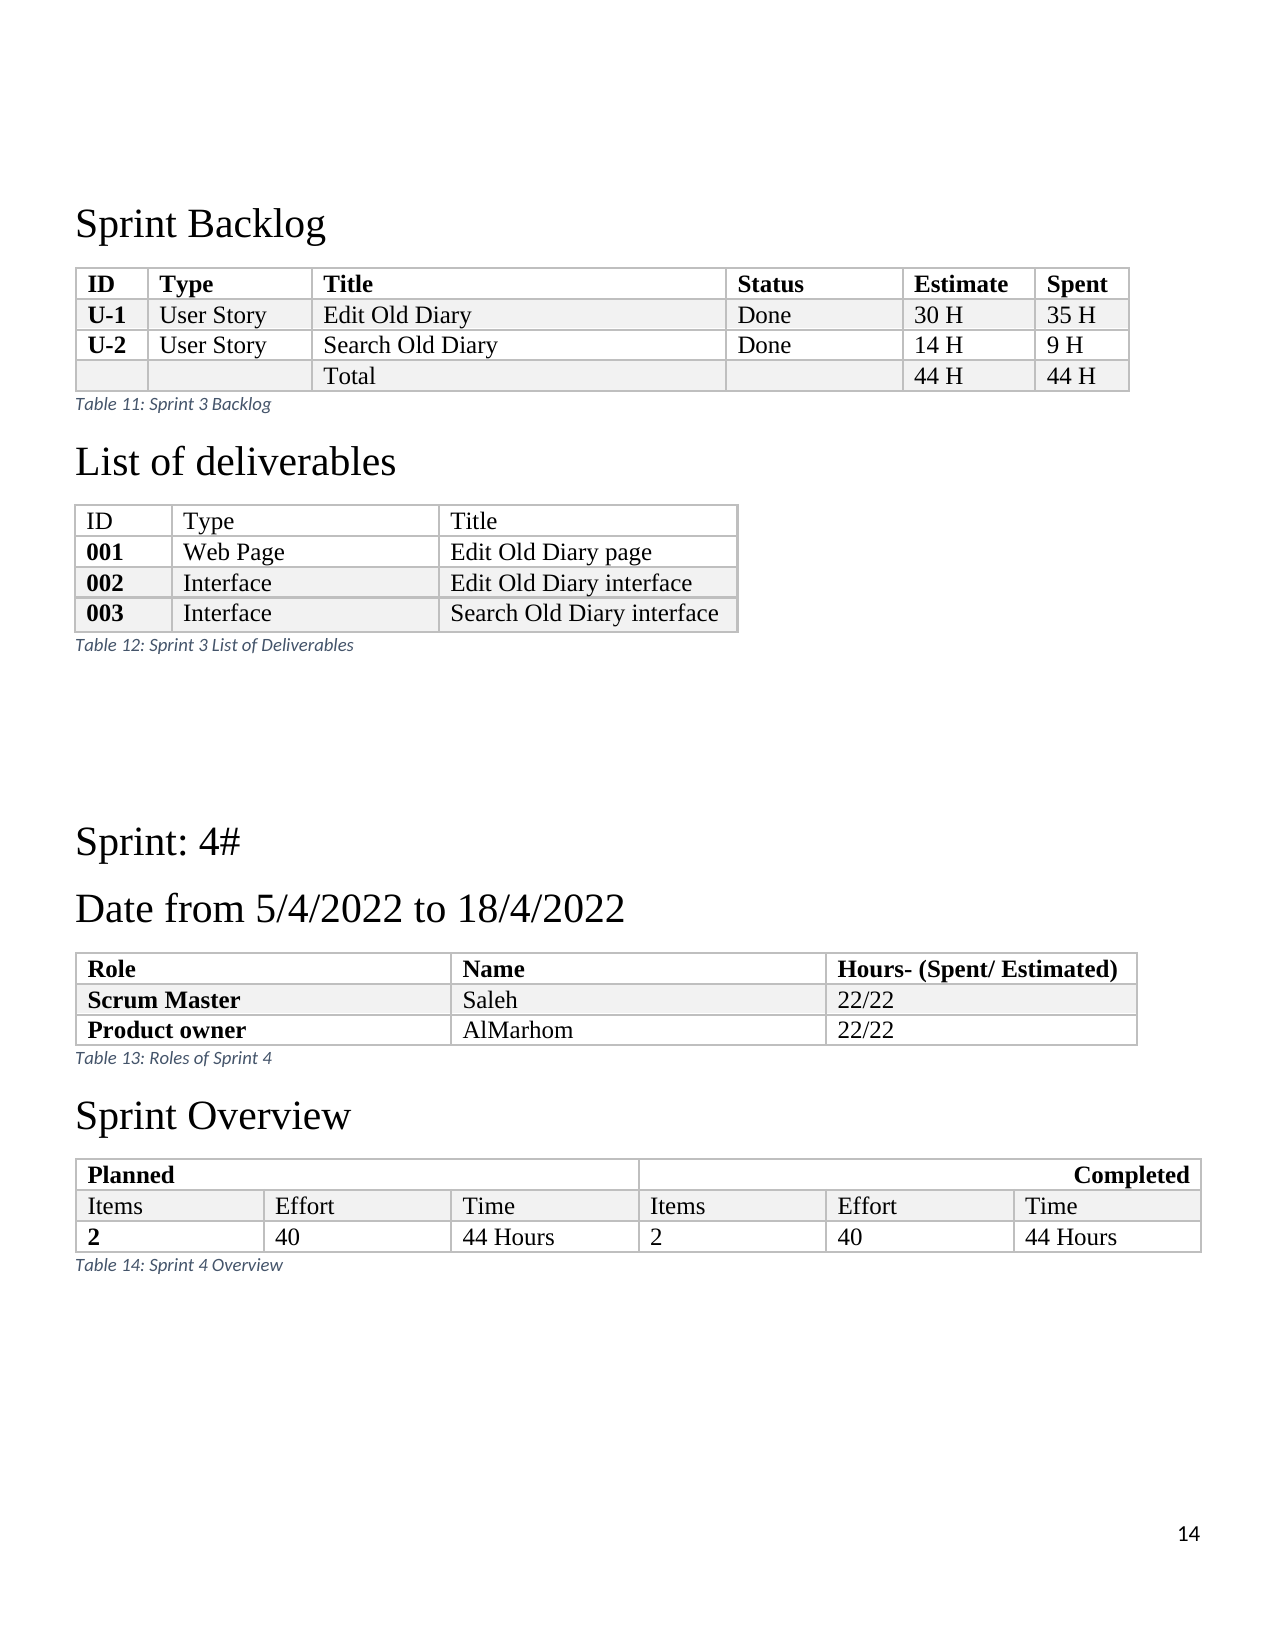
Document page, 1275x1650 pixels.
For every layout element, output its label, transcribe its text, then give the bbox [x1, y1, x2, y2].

table_cell 35 H [1036, 300, 1128, 328]
table_header Spent [1036, 269, 1128, 298]
text Table 14: Sprint 4 Overview [75, 1253, 1200, 1276]
text Sprint Overview [75, 1090, 1200, 1138]
table_cell Done [727, 300, 902, 328]
table_cell 40 [827, 1222, 1013, 1251]
table_cell Effort [265, 1191, 450, 1220]
text Table 12: Sprint 3 List of Deliverables [75, 633, 1200, 656]
table_header ID [77, 269, 147, 298]
table_cell Edit Old Diary [313, 300, 725, 328]
table_cell [77, 361, 147, 390]
table_cell Search Old Diary interface [440, 599, 736, 631]
table_cell 001 [76, 537, 171, 566]
table_cell [149, 361, 311, 390]
table_header Type [149, 269, 311, 298]
table_header Status [727, 269, 902, 298]
table_header Estimate [904, 269, 1034, 298]
table_cell 44 Hours [452, 1222, 638, 1251]
table_cell Total [313, 361, 725, 390]
table_cell AlMarhom [452, 1016, 825, 1044]
table_cell 44 H [1036, 361, 1128, 390]
text Sprint: 4# [75, 816, 1200, 864]
table_cell [727, 361, 902, 390]
table_header Completed [640, 1160, 1200, 1189]
table_cell Search Old Diary [313, 331, 725, 359]
table_cell 2 [77, 1222, 263, 1251]
table_cell User Story [149, 300, 311, 328]
table_cell 9 H [1036, 331, 1128, 359]
table_cell Product owner [77, 1016, 450, 1044]
table_cell 003 [76, 599, 171, 631]
table_cell 22/22 [827, 1016, 1136, 1044]
table_header Planned [77, 1160, 638, 1189]
table_cell Items [640, 1191, 825, 1220]
table_cell 40 [265, 1222, 450, 1251]
table_cell 2 [640, 1222, 825, 1251]
table_header Title [440, 506, 736, 535]
table_cell Time [1015, 1191, 1200, 1220]
table_cell Interface [173, 568, 438, 596]
table_cell 30 H [904, 300, 1034, 328]
table_cell 14 H [904, 331, 1034, 359]
table_cell 44 Hours [1015, 1222, 1200, 1251]
table_cell Edit Old Diary page [440, 537, 736, 566]
table_cell U-2 [77, 331, 147, 359]
table_cell Time [452, 1191, 638, 1220]
table_cell User Story [149, 331, 311, 359]
text List of deliverables [75, 436, 1200, 484]
table_cell 002 [76, 568, 171, 596]
text Sprint Backlog [75, 199, 1200, 247]
text Date from 5/4/2022 to 18/4/2022 [75, 884, 1200, 932]
table_cell Scrum Master [77, 985, 450, 1013]
table_cell U-1 [77, 300, 147, 328]
table_header Hours- (Spent/ Estimated) [827, 954, 1136, 983]
table_cell 44 H [904, 361, 1034, 390]
table_cell Saleh [452, 985, 825, 1013]
table_cell Done [727, 331, 902, 359]
text Table 11: Sprint 3 Backlog [75, 392, 1200, 415]
table_header Type [173, 506, 438, 535]
table_header Role [77, 954, 450, 983]
table_cell Interface [173, 599, 438, 631]
table_header ID [76, 506, 171, 535]
table_cell Edit Old Diary interface [440, 568, 736, 596]
table_cell Items [77, 1191, 263, 1220]
table_header Name [452, 954, 825, 983]
table_header Title [313, 269, 725, 298]
table_cell Effort [827, 1191, 1013, 1220]
table_cell 22/22 [827, 985, 1136, 1013]
table_cell Web Page [173, 537, 438, 566]
text Table 13: Roles of Sprint 4 [75, 1046, 1200, 1069]
